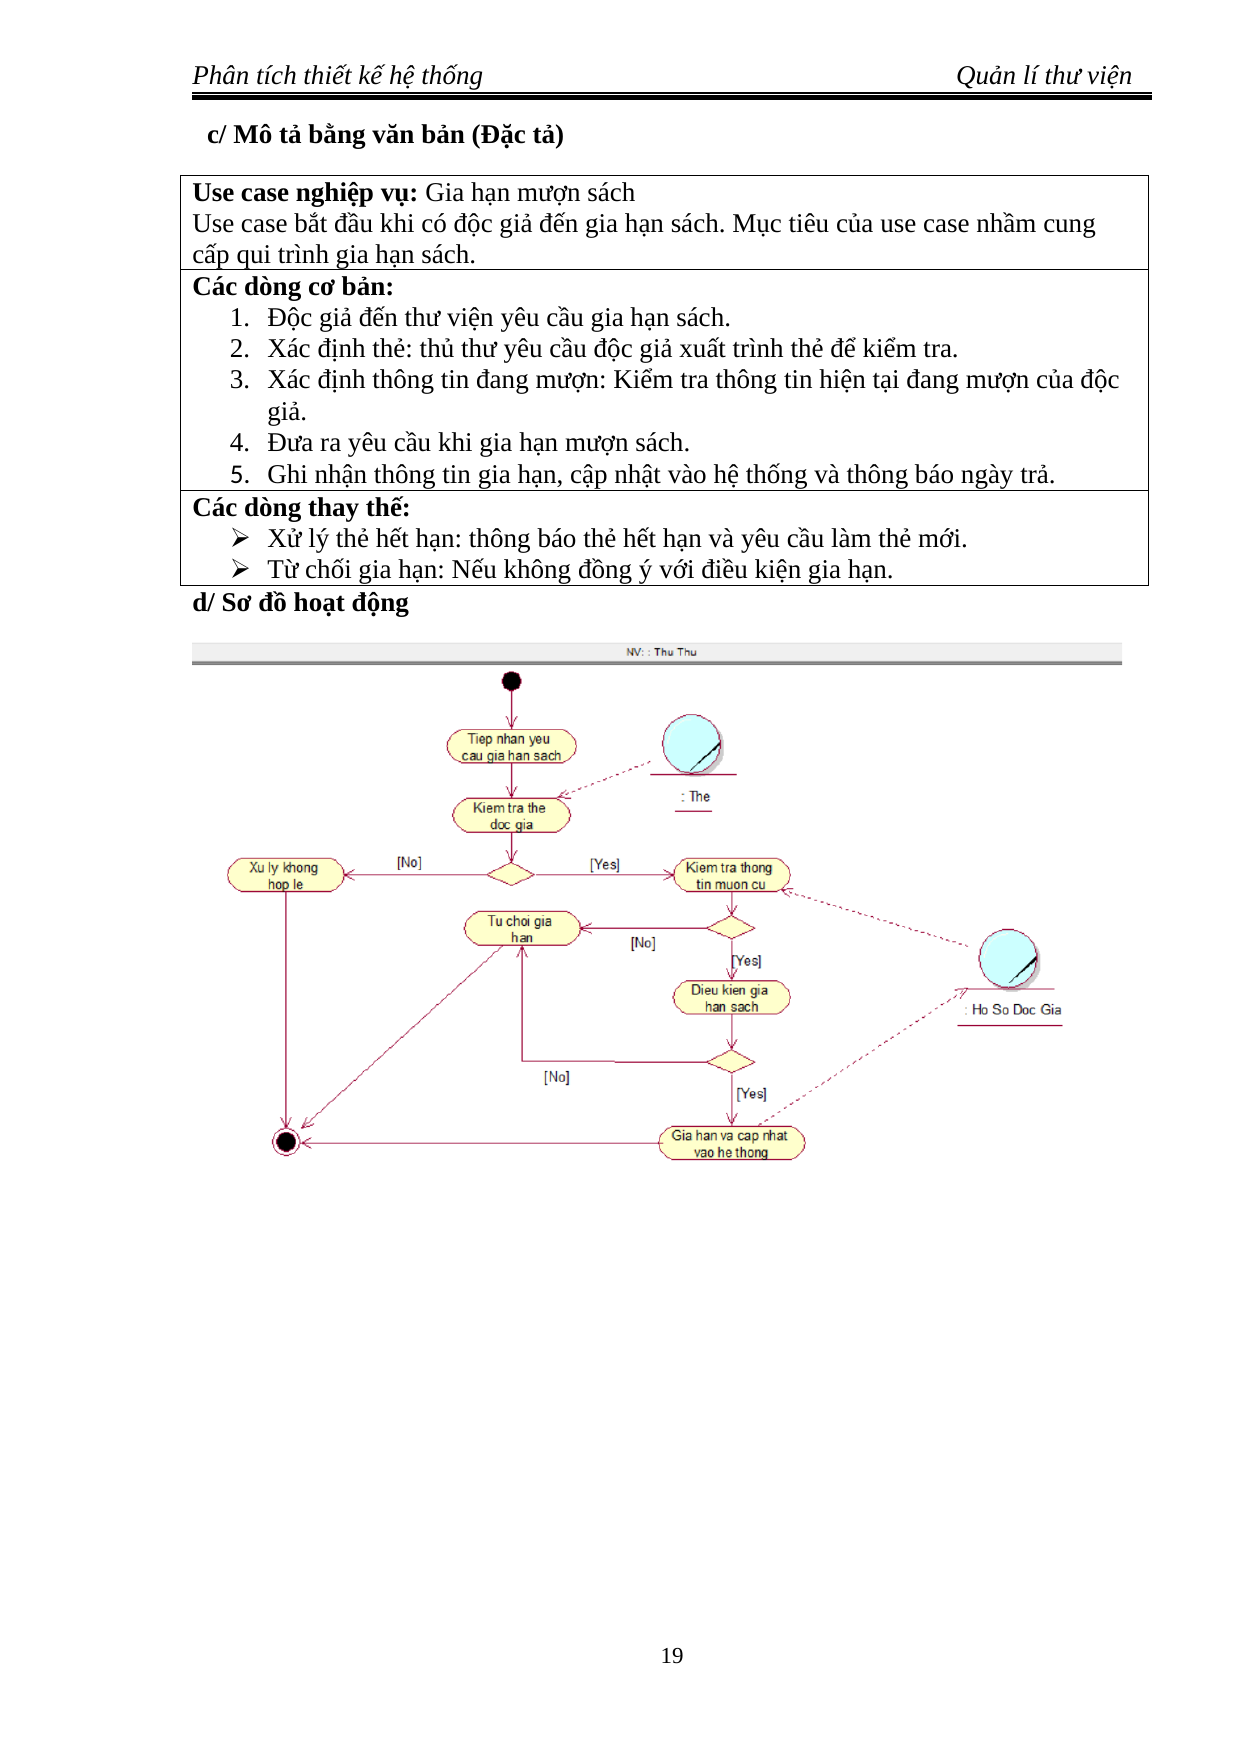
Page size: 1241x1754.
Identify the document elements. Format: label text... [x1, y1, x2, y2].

text d/ Sơ đồ hoạt động [192, 586, 1152, 617]
table_cell Các dòng cơ bản: Độc giả đến thư viện yêu cầu gia hạn sách. Xác định thẻ: thủ thư yêu cầu độc giả xuất trình thẻ để kiểm tra. Xác định thông tin đang mượn: Kiểm tra thông tin hiện tại đang mượn của độc giả. Đưa ra yêu cầu khi gia hạn mượn sách. Ghi nhận thông tin gia hạn, cập nhật vào hệ thống và thông báo ngày trả. [181, 270, 1148, 490]
table_cell Các dòng thay thế: Xử lý thẻ hết hạn: thông báo thẻ hết hạn và yêu cầu làm thẻ mới. Từ chối gia hạn: Nếu không đồng ý với điều kiện gia hạn. [181, 491, 1148, 585]
text c/ Mô tả bằng văn bản (Đặc tả) [192, 118, 1152, 149]
table_header Use case nghiệp vụ: Gia hạn mượn sách Use case bắt đầu khi có độc giả đến gia hạn sách. Mục tiêu của use case nhầm cung cấp qui trình gia hạn sách. [181, 176, 1148, 269]
picture [192, 642, 1123, 1205]
